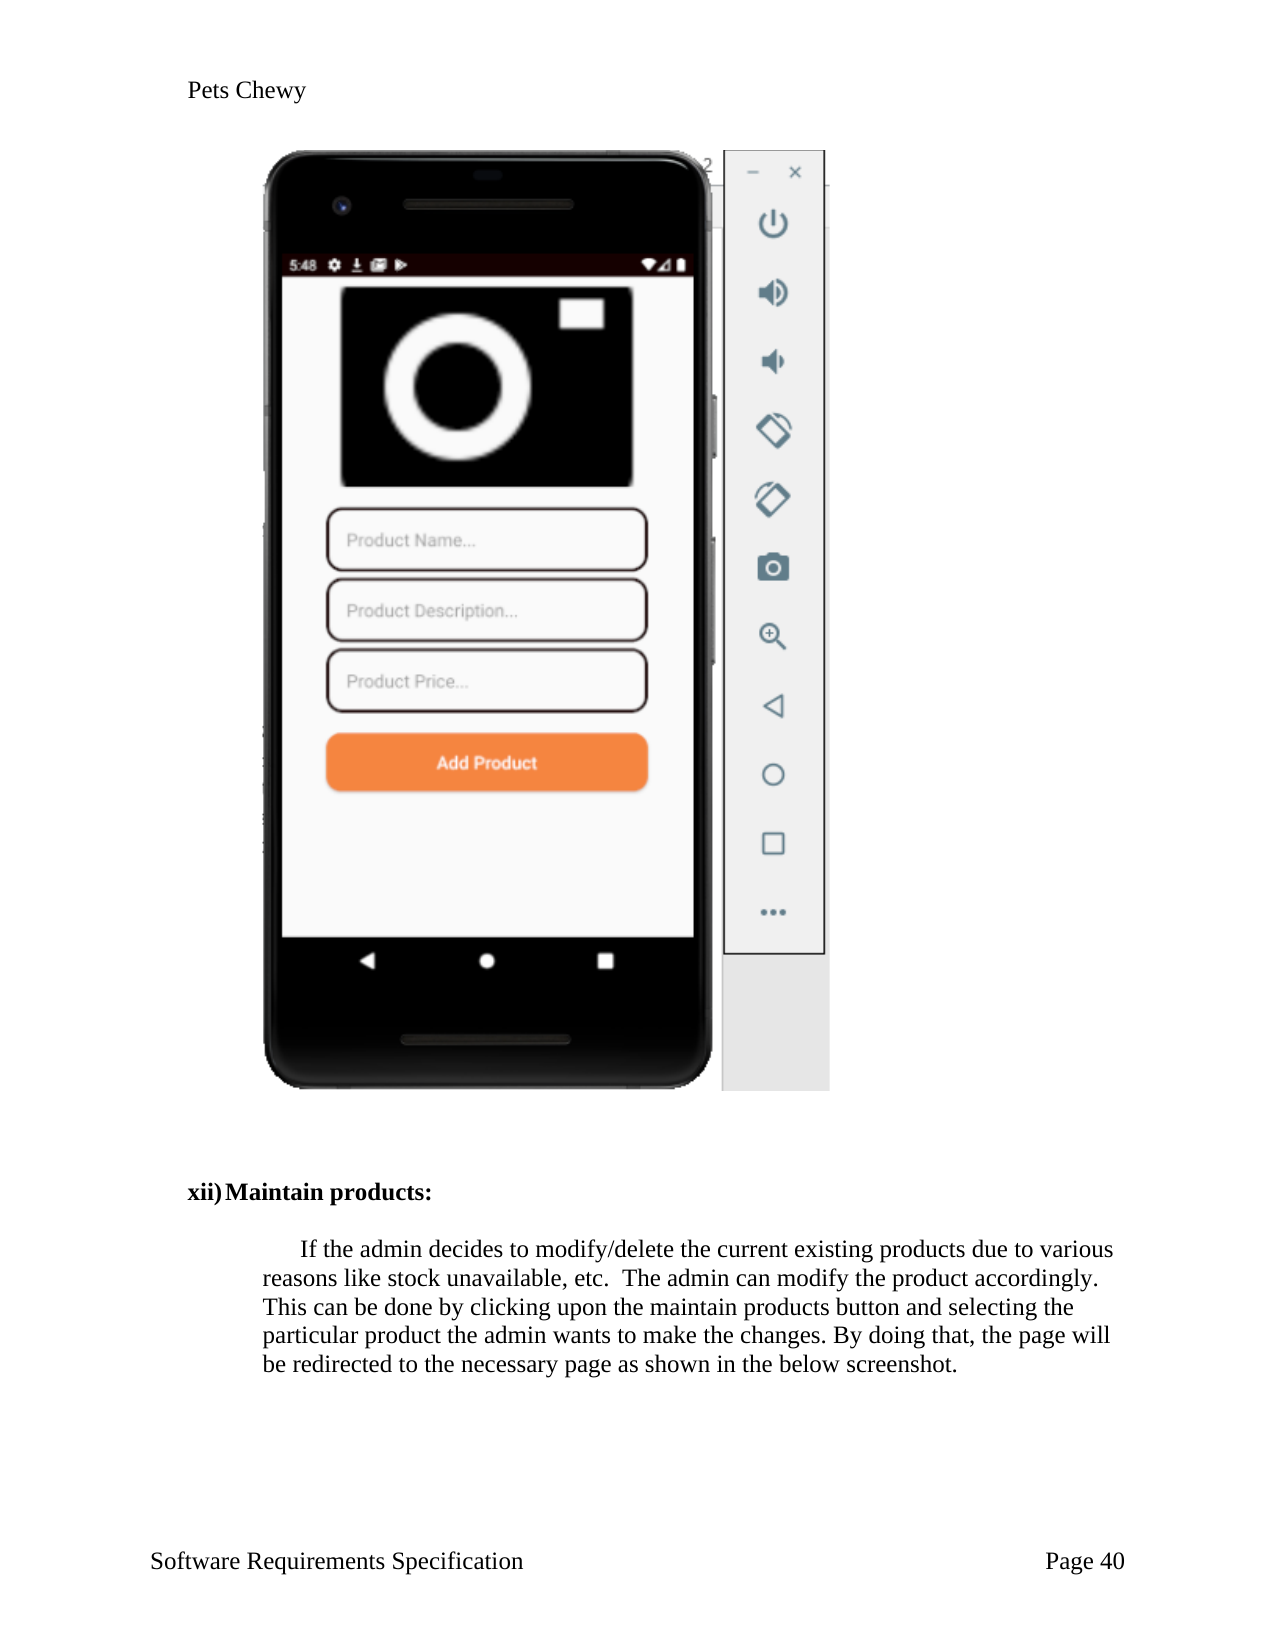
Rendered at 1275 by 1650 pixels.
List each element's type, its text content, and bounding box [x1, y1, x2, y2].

picture [262, 150, 830, 1091]
list Maintain products: [187, 1177, 1125, 1206]
list If the admin decides to modify/delete the current existing products due to various reasons like stock unavailable, etc. The admin can modify the product accordingly. This can be done by clicking upon the maintain products button and selecting the particular product the admin wants to make the changes. By doing that, the page will be redirected to the necessary page as shown in the below screenshot. [262, 1234, 1125, 1378]
